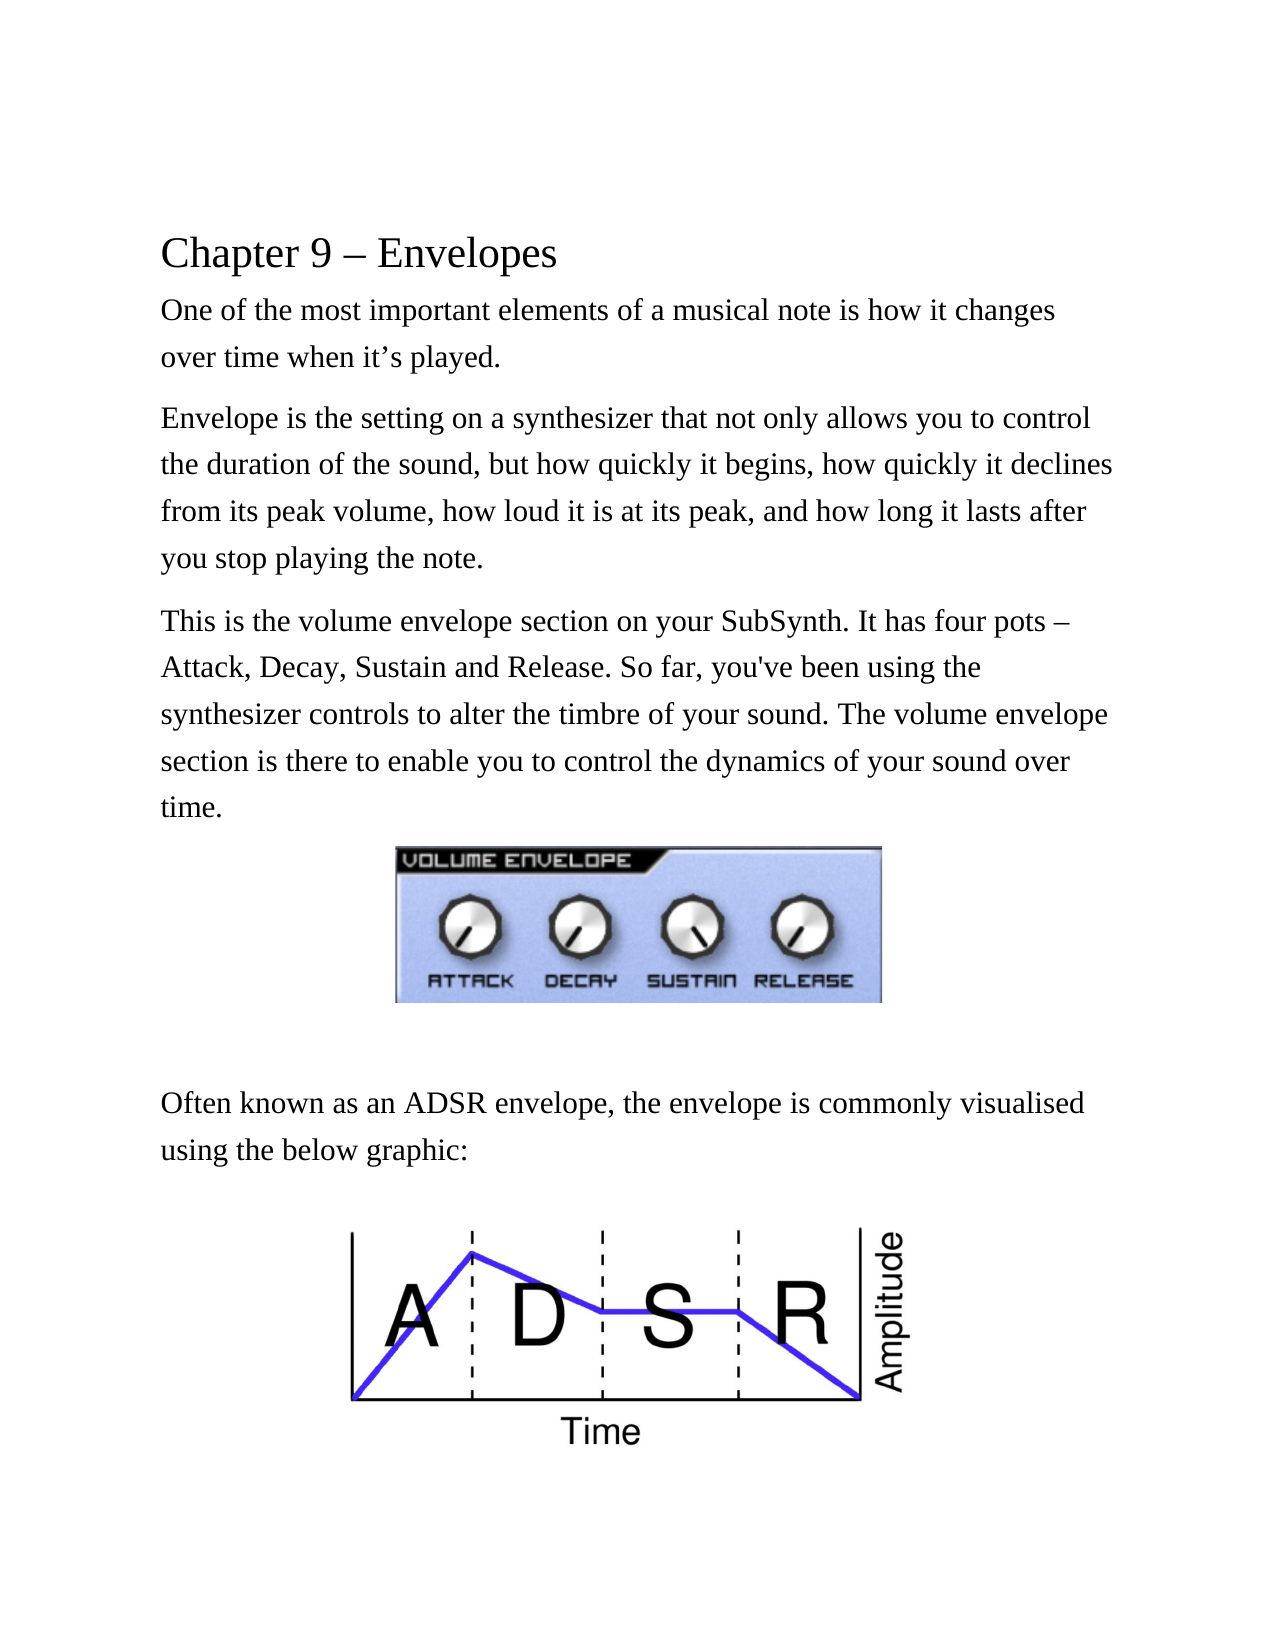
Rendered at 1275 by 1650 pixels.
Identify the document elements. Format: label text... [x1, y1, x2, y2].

picture [395, 846, 883, 1003]
text This is the volume envelope section on your SubSynth. It has four pots – Attack, Decay, Sustain and Release. So far, you've been using the synthesizer controls to alter the timbre of your sound. The volume envelope section is there to enable you to control the dynamics of your sound over time. [160, 602, 1111, 824]
subtitle Chapter 9 – Envelopes [160, 226, 1275, 277]
text Often known as an ADSR envelope, the envelope is commonly visualised using the below graphic: [160, 1084, 1106, 1167]
text One of the most important elements of a musical note is how it changes over time when it’s played. [160, 291, 1096, 374]
picture [345, 1225, 913, 1446]
text Envelope is the setting on a synthesizer that not only allows you to control the duration of the sound, but how quickly it begins, how quickly it declines from its peak volume, how loud it is at its peak, and how long it lasts after you stop playing the note. [160, 399, 1115, 575]
